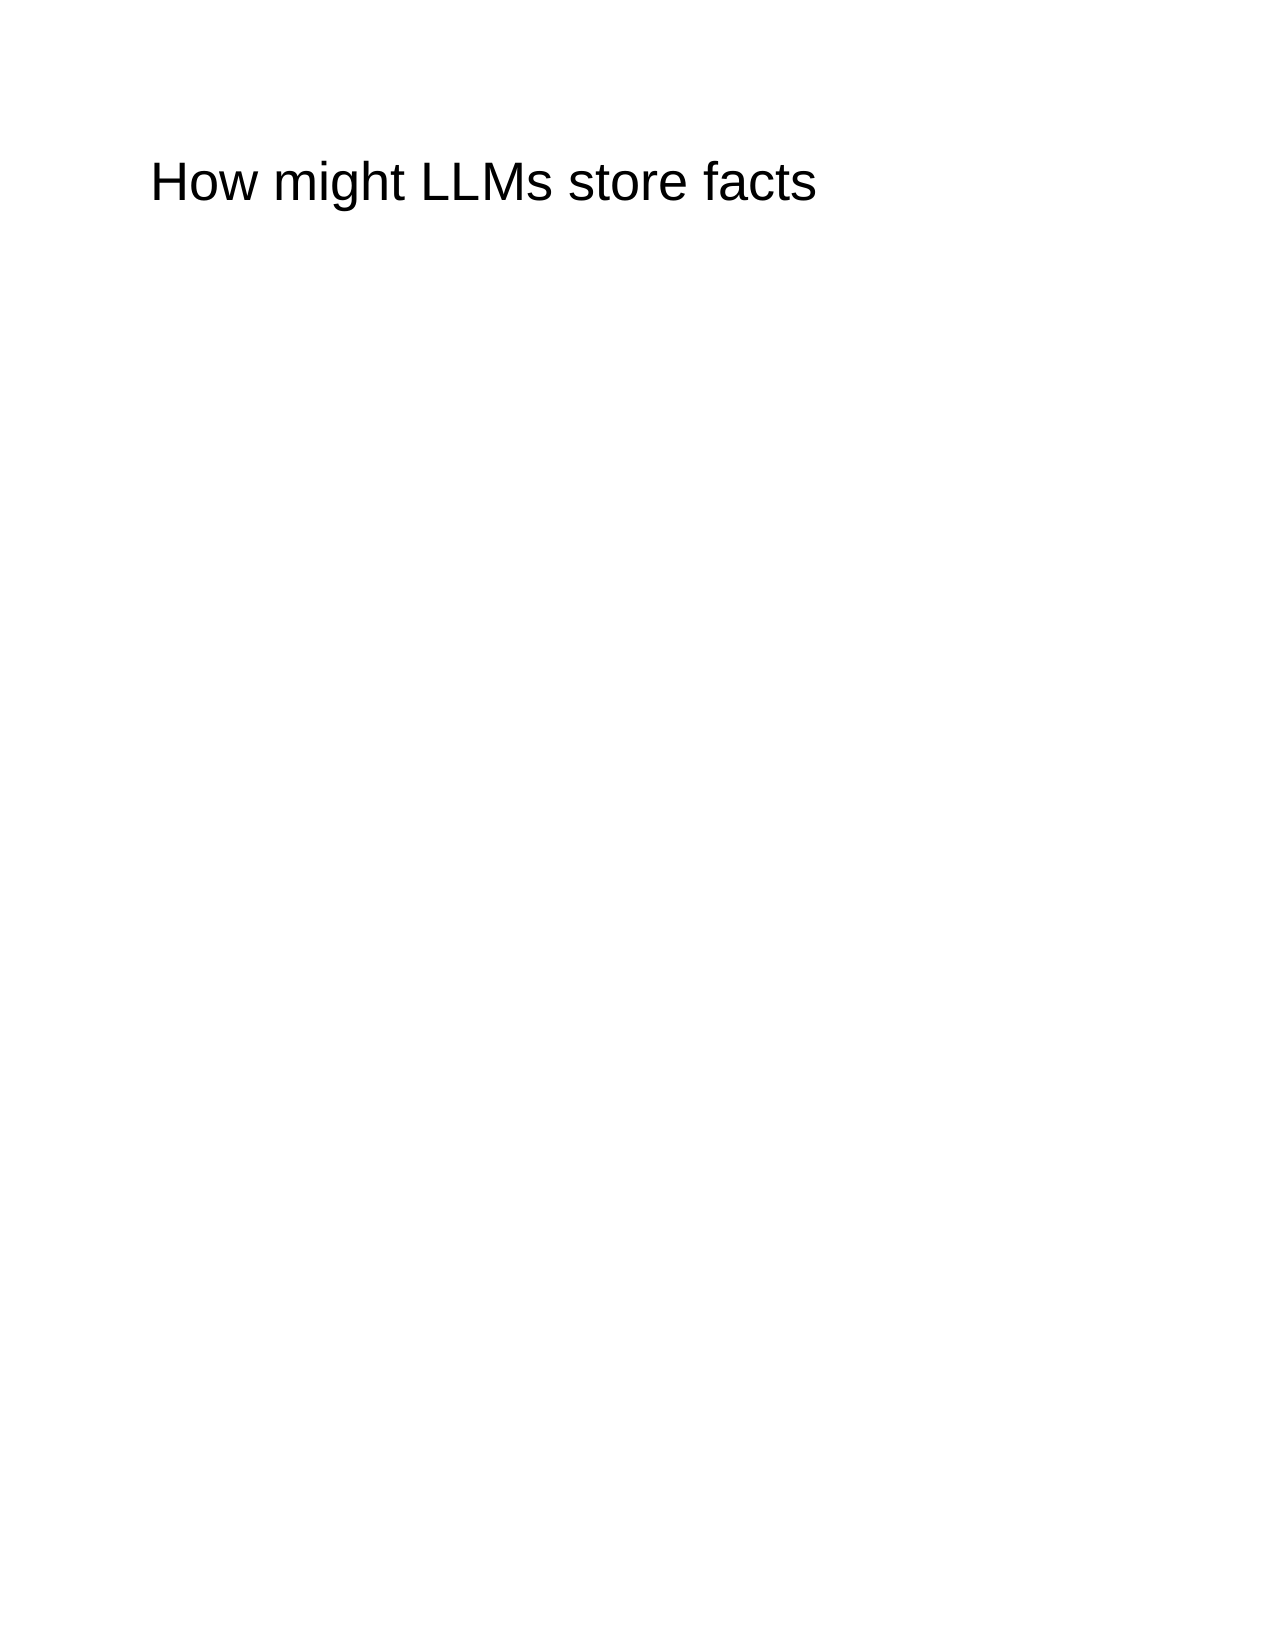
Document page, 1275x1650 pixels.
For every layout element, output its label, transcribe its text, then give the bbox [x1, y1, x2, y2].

title How might LLMs store facts [150, 150, 1125, 212]
